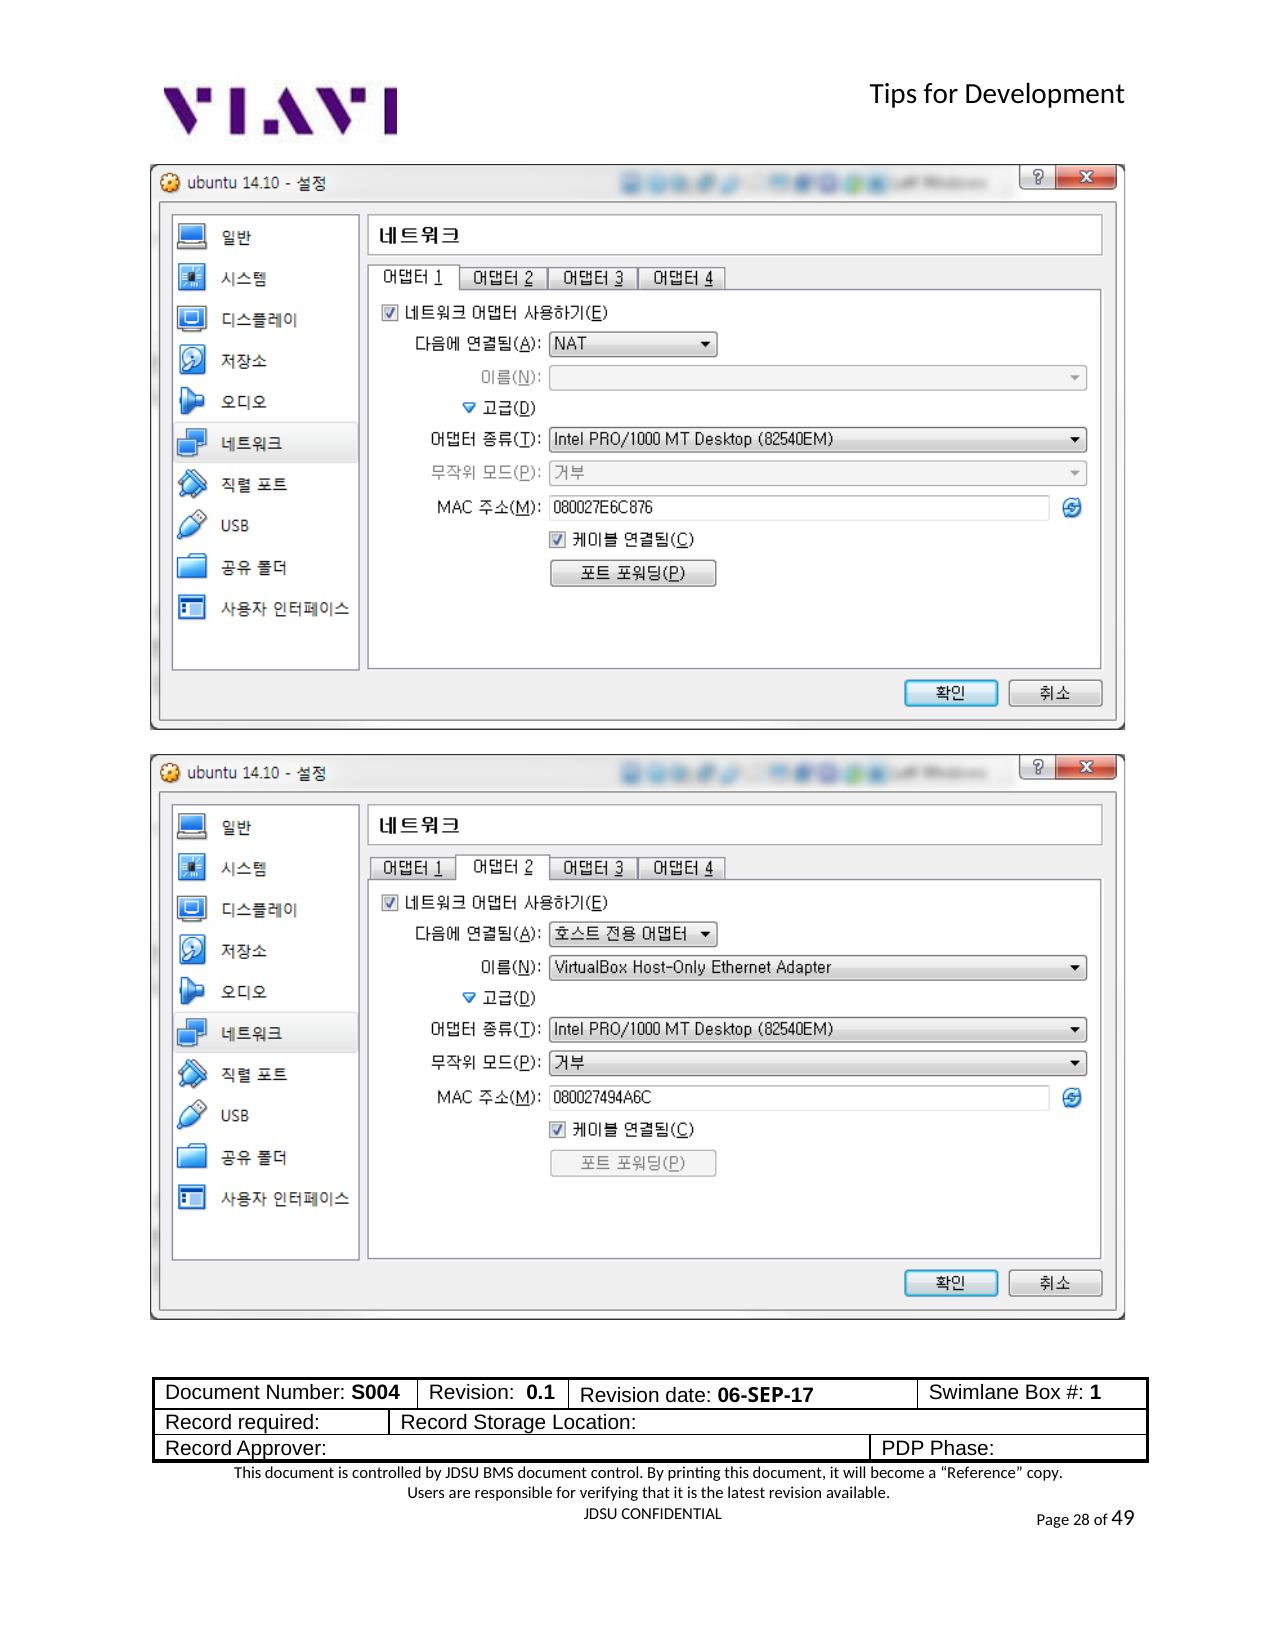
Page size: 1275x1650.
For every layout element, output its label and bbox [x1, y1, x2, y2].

picture [150, 754, 1125, 1320]
picture [162, 68, 397, 146]
picture [150, 164, 1125, 730]
